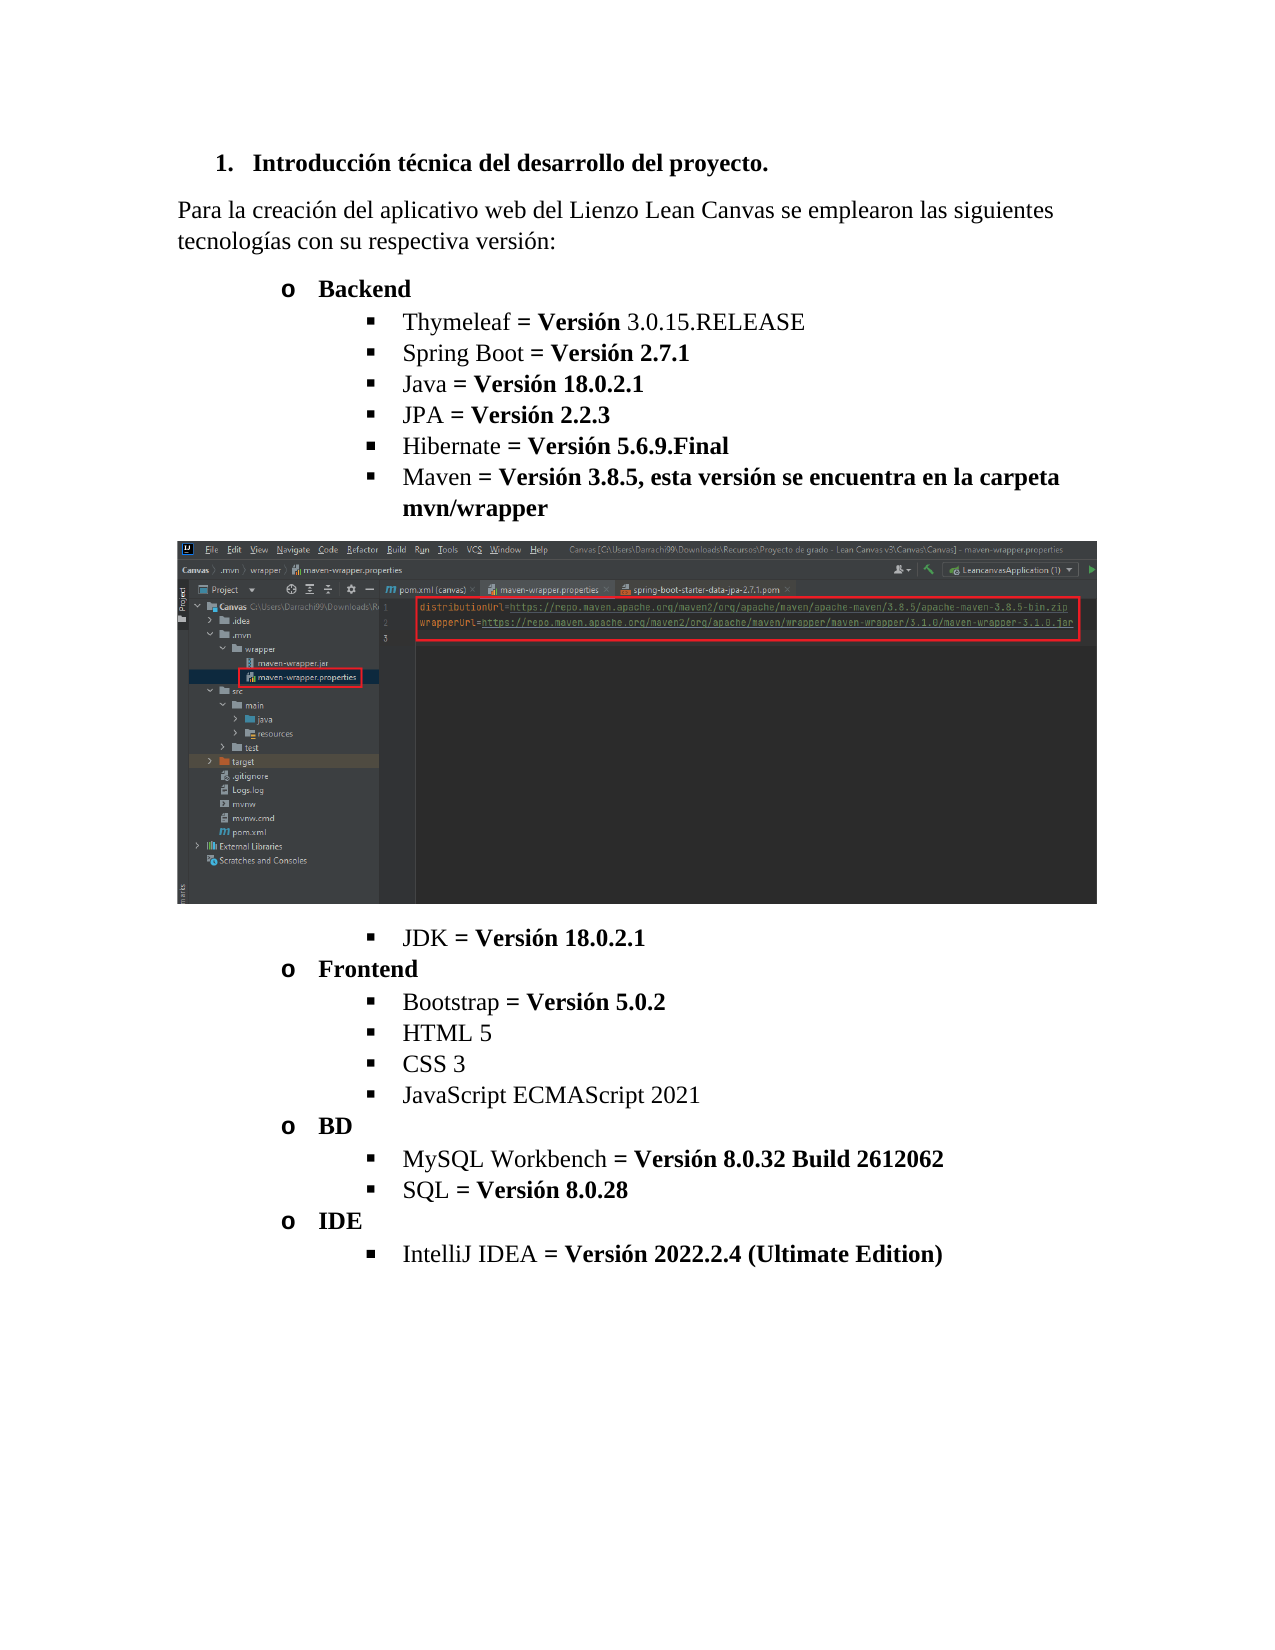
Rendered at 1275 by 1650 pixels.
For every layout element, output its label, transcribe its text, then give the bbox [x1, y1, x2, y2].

list Hibernate = Versión 5.6.9.Final [365, 431, 1098, 460]
list Frontend [281, 954, 1098, 984]
list Thymeleaf = Versión 3.0.15.RELEASE [365, 307, 1098, 336]
list JavaScript ECMAScript 2021 [365, 1080, 1098, 1109]
list Bootstrap = Versión 5.0.2 [365, 987, 1098, 1016]
list HTML 5 [365, 1018, 1098, 1047]
list MySQL Workbench = Versión 8.0.32 Build 2612062 [365, 1144, 1098, 1173]
list CSS 3 [365, 1049, 1098, 1078]
list Java = Versión 18.0.2.1 [365, 369, 1098, 398]
list Introducción técnica del desarrollo del proyecto. [215, 148, 1098, 176]
picture [177, 541, 1097, 904]
list Backend [281, 274, 1098, 305]
list BD [281, 1111, 1098, 1142]
text Para la creación del aplicativo web del Lienzo Lean Canvas se emplearon las siguientes tecnologías con su respectiva versión: [177, 195, 1098, 255]
list JDK = Versión 18.0.2.1 [365, 923, 1098, 951]
list Maven = Versión 3.8.5, esta versión se encuentra en la carpeta mvn/wrapper [365, 462, 1098, 522]
list SQL = Versión 8.0.28 [365, 1175, 1098, 1204]
list JPA = Versión 2.2.3 [365, 400, 1098, 429]
list IDE [281, 1206, 1098, 1237]
list Spring Boot = Versión 2.7.1 [365, 338, 1098, 367]
list IntelliJ IDEA = Versión 2022.2.4 (Ultimate Edition) [365, 1239, 1098, 1268]
